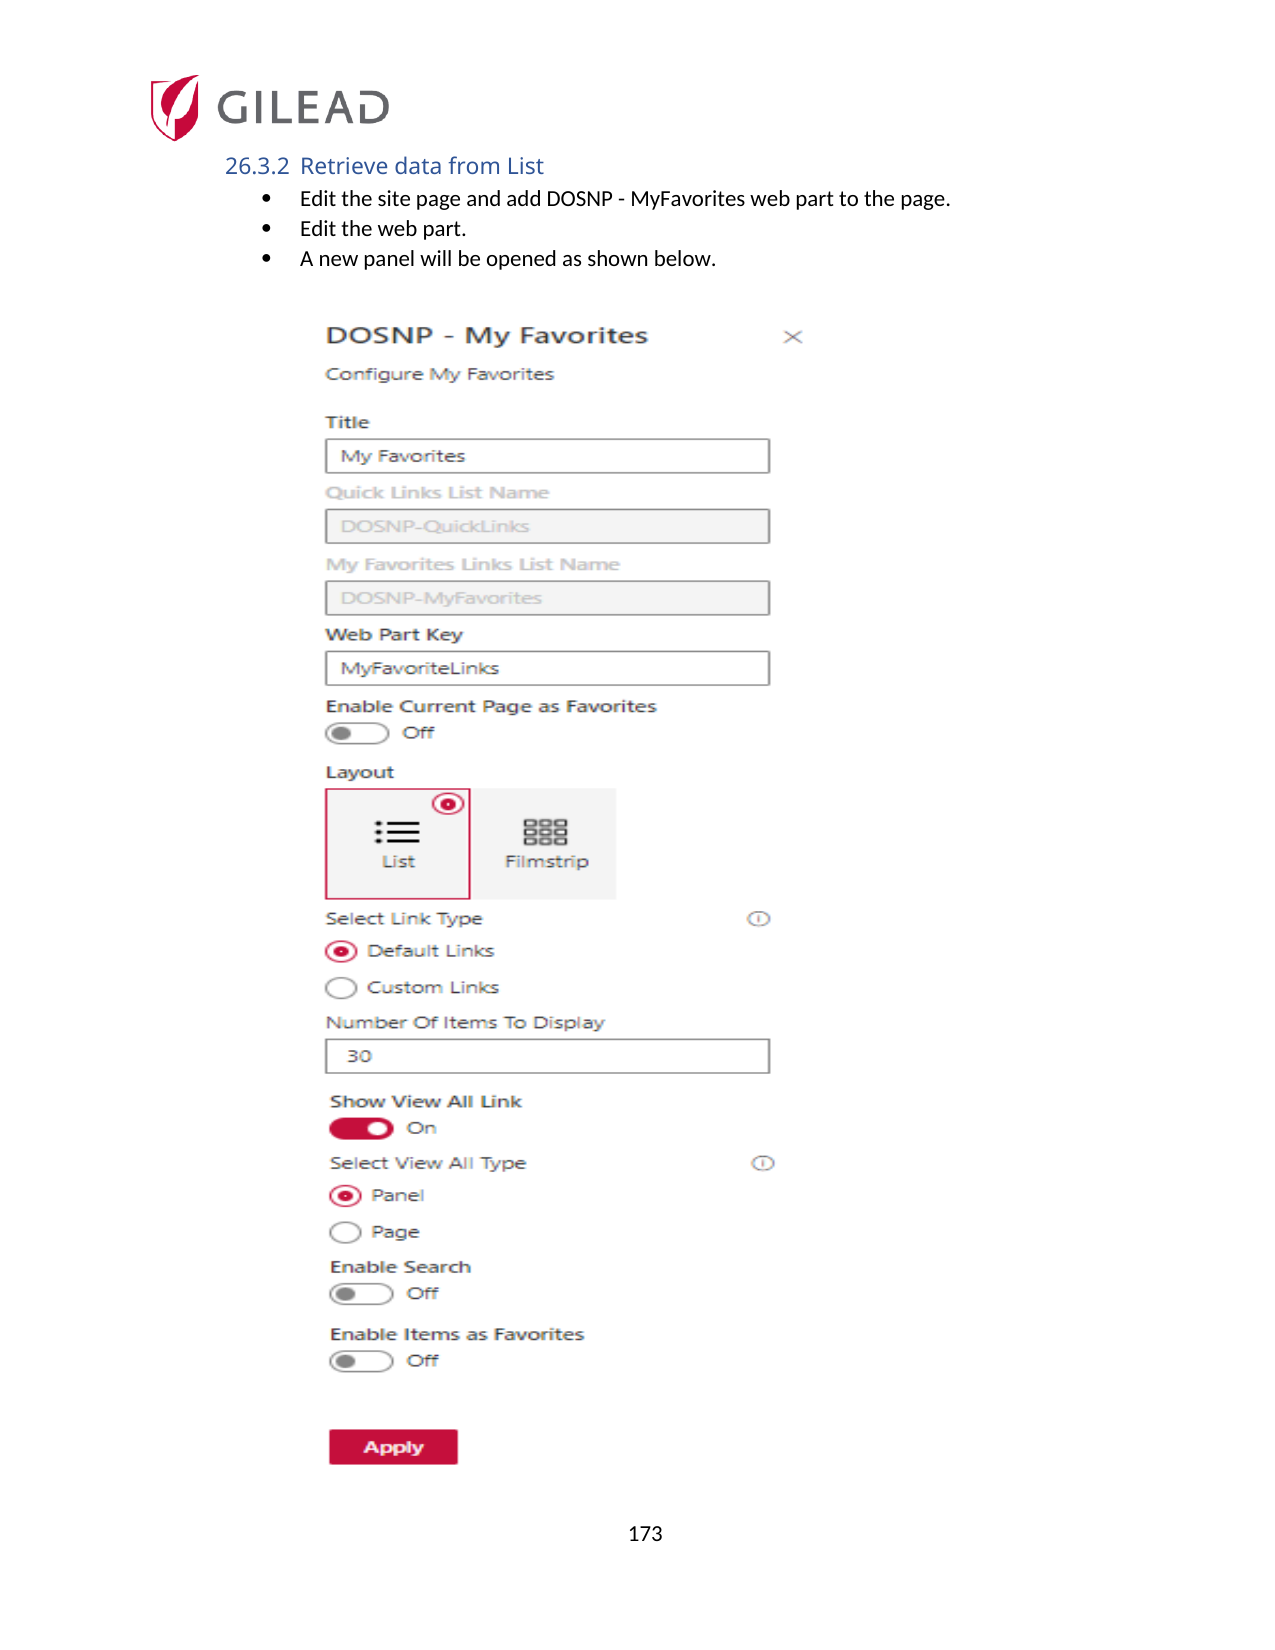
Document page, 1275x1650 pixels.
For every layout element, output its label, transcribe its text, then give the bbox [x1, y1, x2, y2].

subtitle Retrieve data from List [225, 150, 1125, 181]
list Edit the site page and add DOSNP - MyFavorites web part to the page. [262, 184, 1125, 212]
picture [150, 75, 389, 142]
list Edit the web part. [262, 214, 1125, 242]
picture [300, 304, 805, 1497]
list A new panel will be opened as shown below. [262, 244, 1125, 272]
